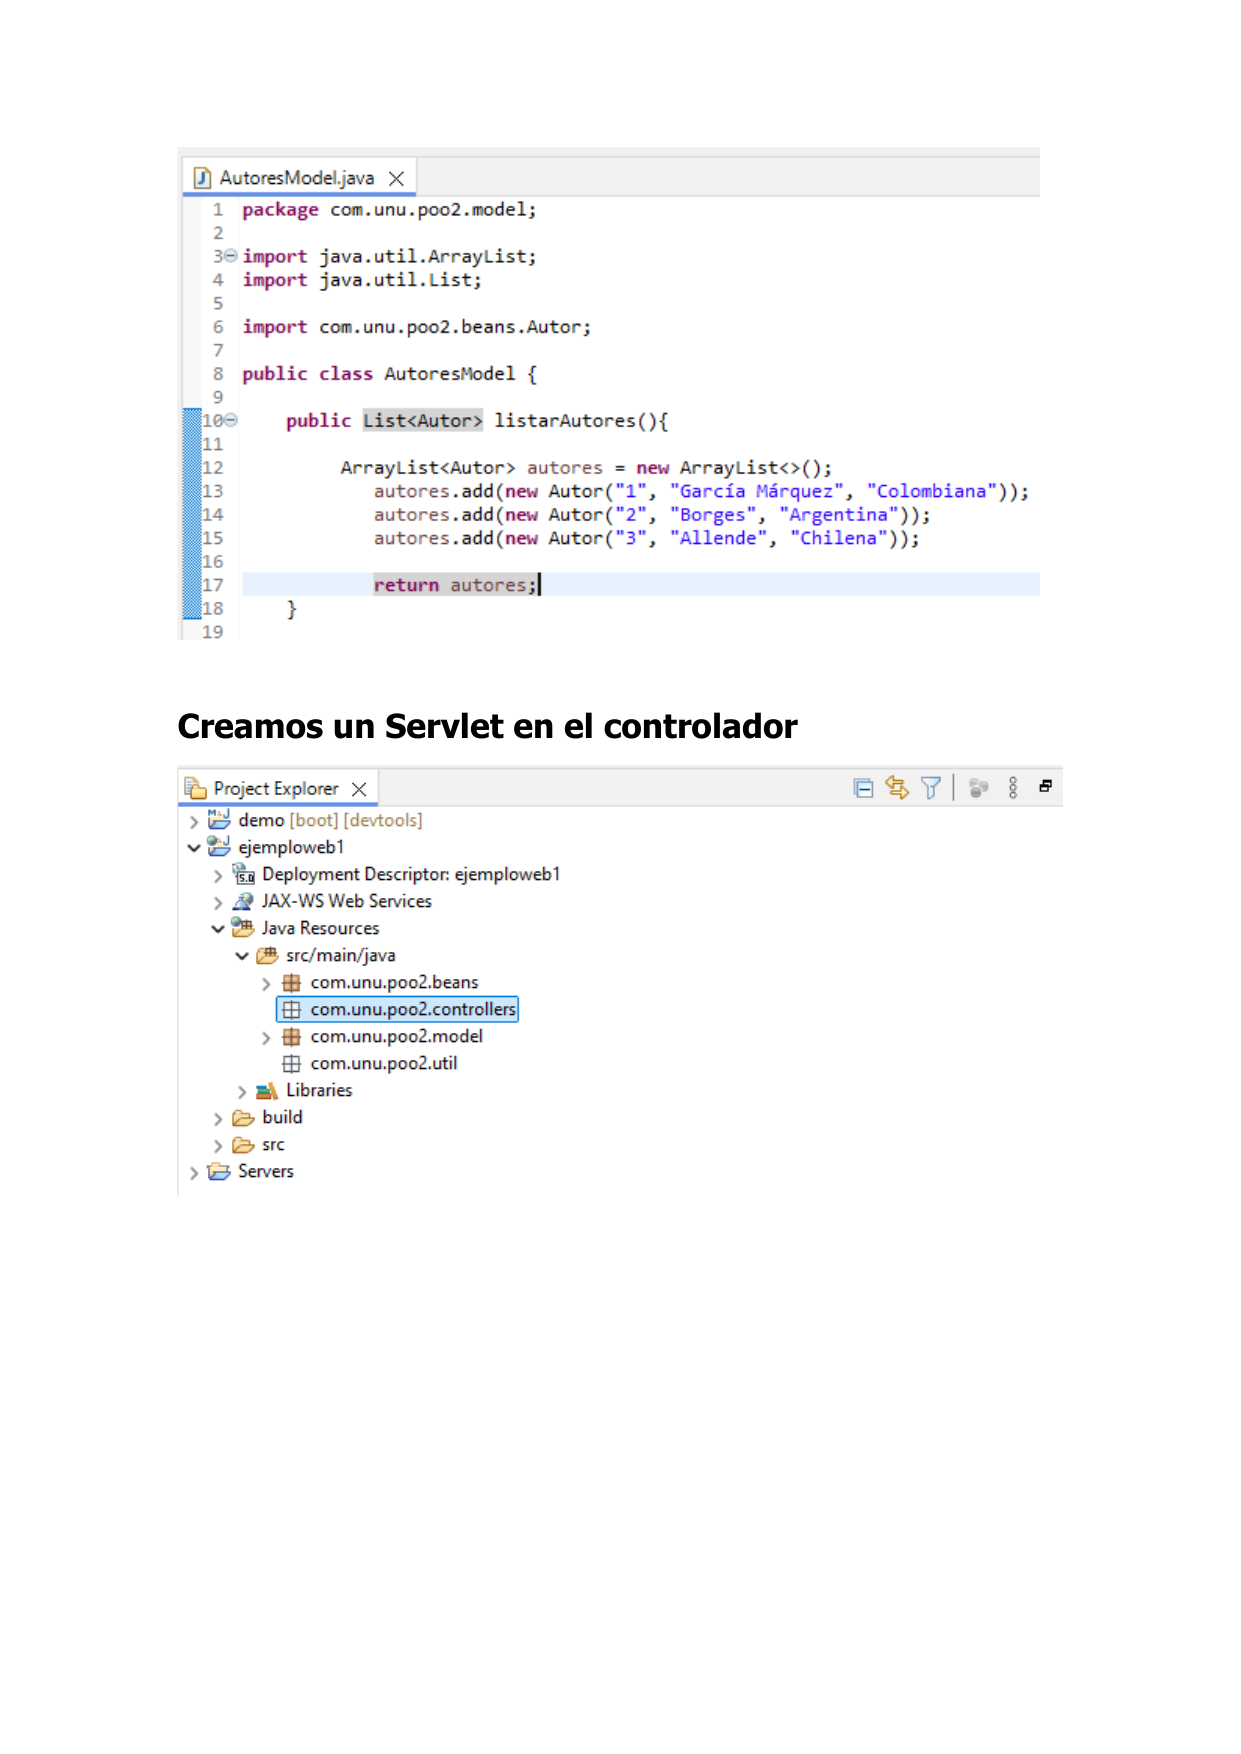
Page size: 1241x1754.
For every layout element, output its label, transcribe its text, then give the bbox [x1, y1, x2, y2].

picture [177, 147, 1040, 640]
picture [177, 765, 1063, 1197]
text Creamos un Servlet en el controlador [177, 705, 1063, 746]
